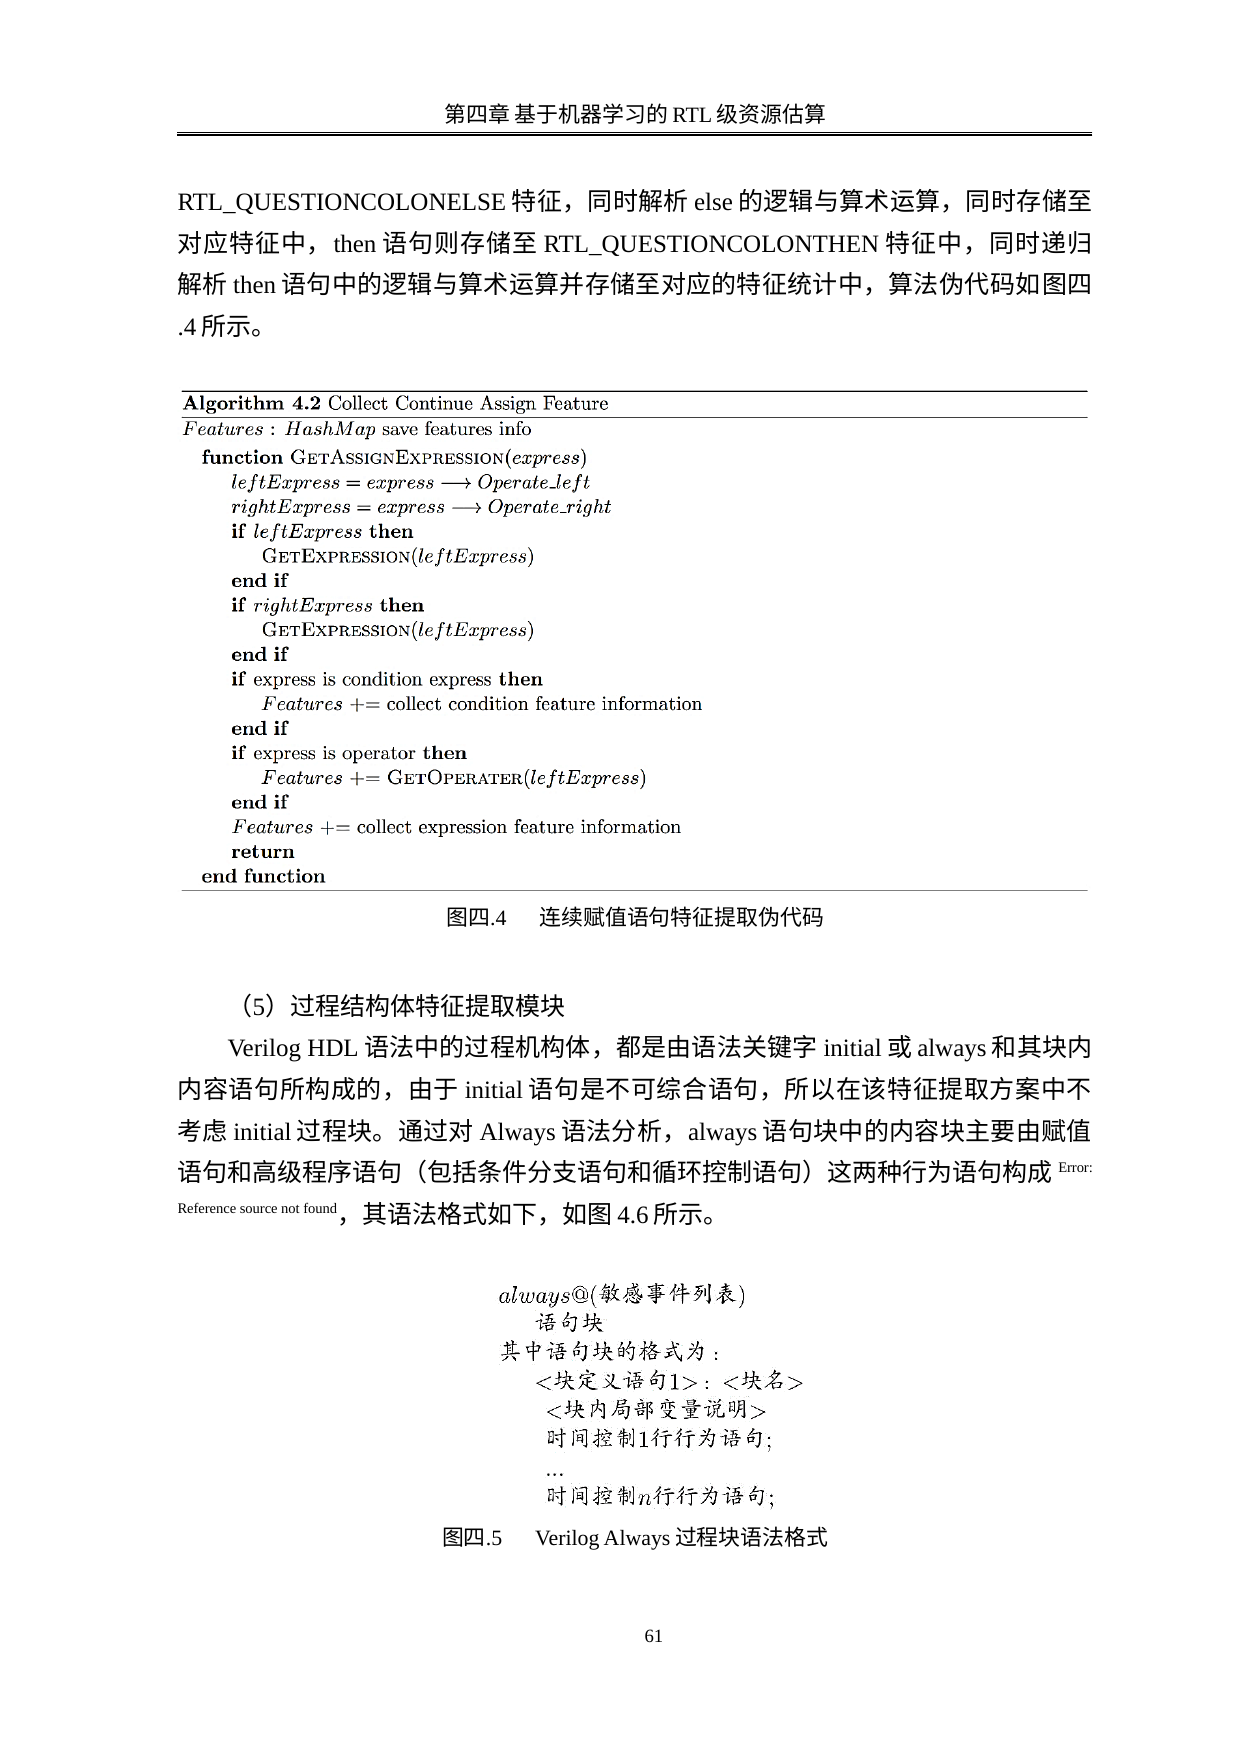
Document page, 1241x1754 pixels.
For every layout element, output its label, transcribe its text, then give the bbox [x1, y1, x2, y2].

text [177, 177, 1092, 344]
text Verilog Always过程块语法格式 [177, 1512, 1092, 1553]
picture [177, 385, 1093, 893]
text 连续赋值语句特征提取伪代码 [177, 893, 1092, 934]
picture [489, 1273, 806, 1512]
text （5）过程结构体特征提取模块 [177, 982, 1092, 1023]
